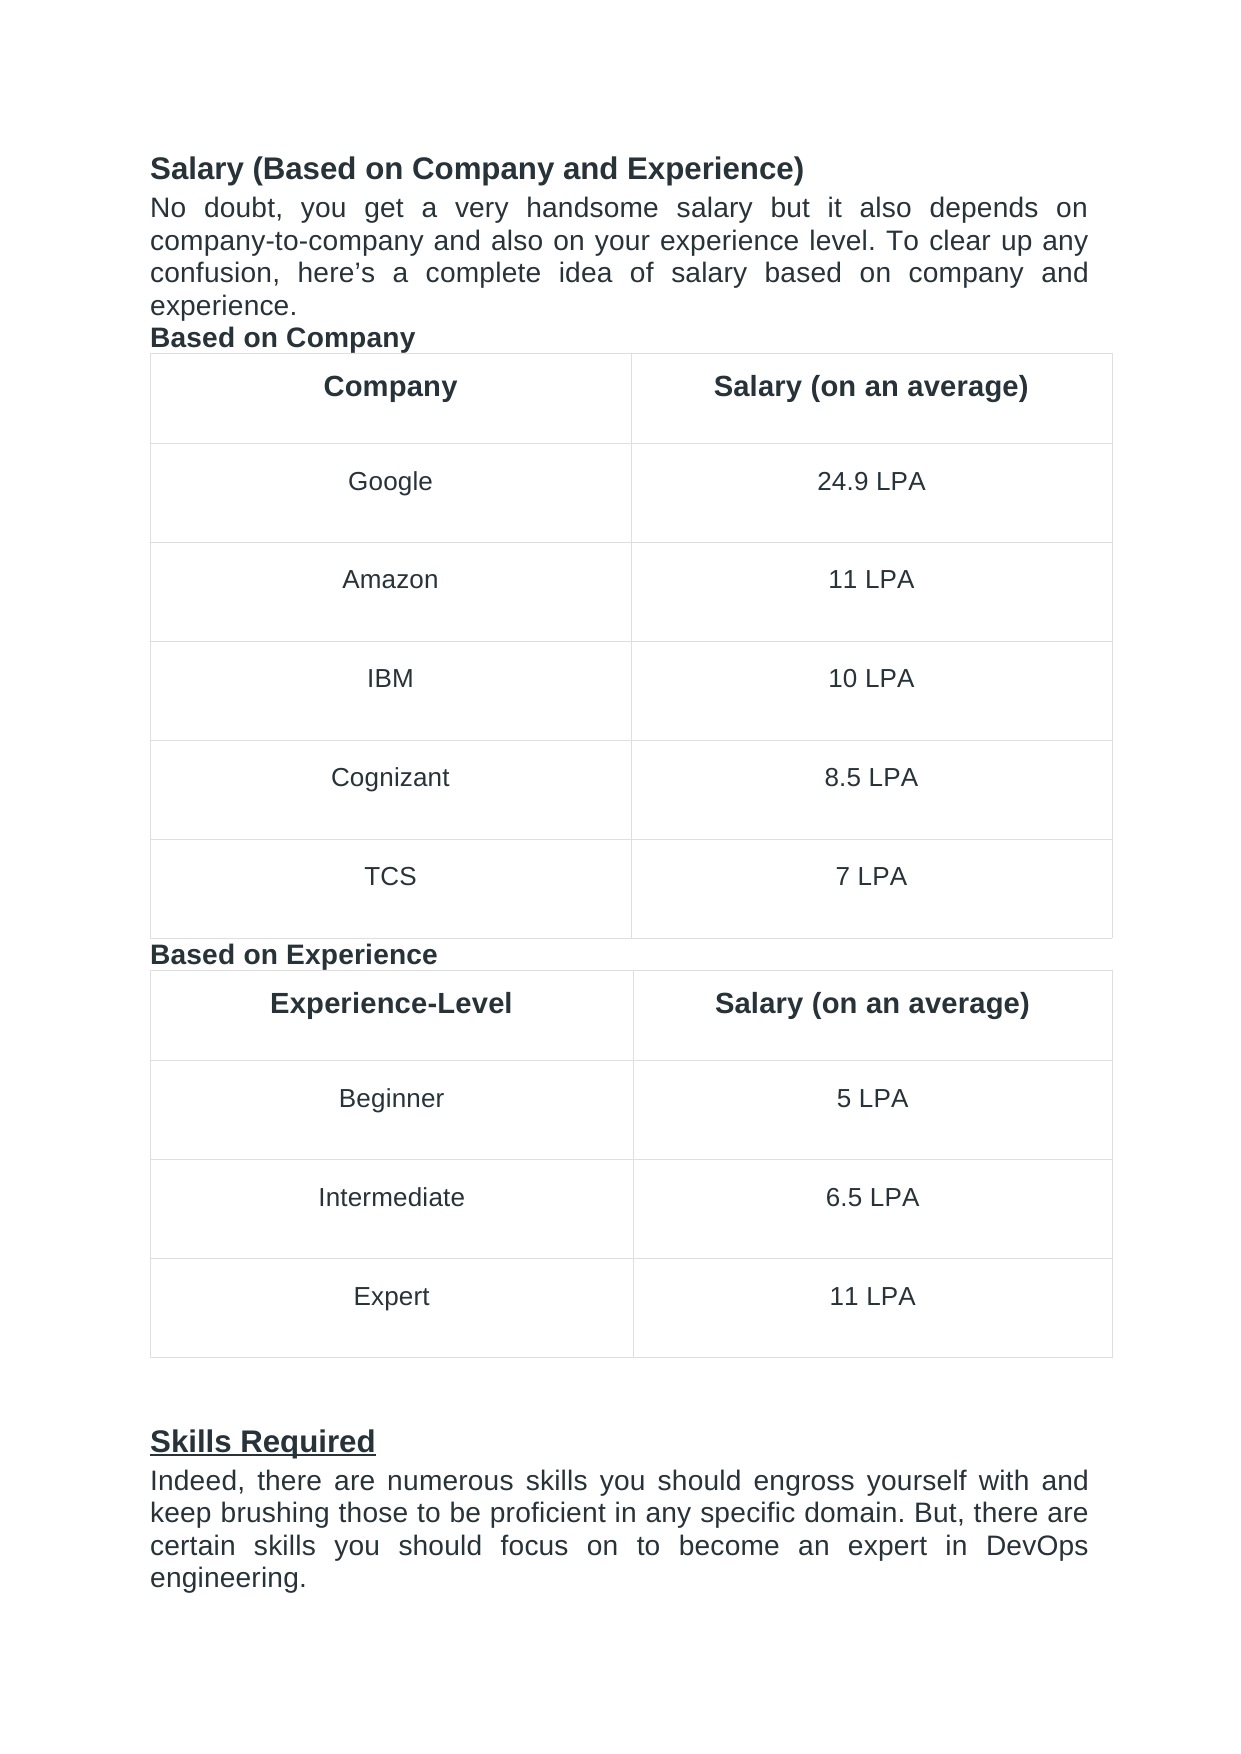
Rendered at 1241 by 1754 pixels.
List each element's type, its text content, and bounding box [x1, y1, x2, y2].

table_header Experience-Level [151, 971, 633, 1060]
table_cell Amazon [151, 543, 631, 641]
table_cell Google [151, 444, 631, 542]
table_cell IBM [151, 642, 631, 740]
table_cell Cognizant [151, 741, 631, 839]
subtitle Salary (Based on Company and Experience) [150, 150, 1090, 186]
text Indeed, there are numerous skills you should engross yourself with and keep brushing those to be proficient in any specific domain. But, there are certain skills you should focus on to become an expert in DevOps engineering. [150, 1464, 1090, 1593]
table_cell Intermediate [151, 1160, 633, 1258]
table_cell 5 LPA [634, 1061, 1112, 1159]
table_cell 11 LPA [632, 543, 1112, 641]
subtitle Skills Required [150, 1423, 1090, 1458]
table_cell 11 LPA [634, 1259, 1112, 1357]
table_cell 10 LPA [632, 642, 1112, 740]
table_cell 7 LPA [632, 840, 1112, 937]
table_cell Beginner [151, 1061, 633, 1159]
table_cell Expert [151, 1259, 633, 1357]
table_cell 8.5 LPA [632, 741, 1112, 839]
table_cell TCS [151, 840, 631, 937]
table_header Salary (on an average) [634, 971, 1112, 1060]
text Based on Experience [150, 939, 1090, 970]
table_header Salary (on an average) [632, 354, 1112, 443]
table_header Company [151, 354, 631, 443]
text Based on Company [150, 321, 1090, 353]
table_cell 6.5 LPA [634, 1160, 1112, 1258]
table_cell 24.9 LPA [632, 444, 1112, 542]
text No doubt, you get a very handsome salary but it also depends on company-to-company and also on your experience level. To clear up any confusion, here’s a complete idea of salary based on company and experience. [150, 191, 1090, 321]
